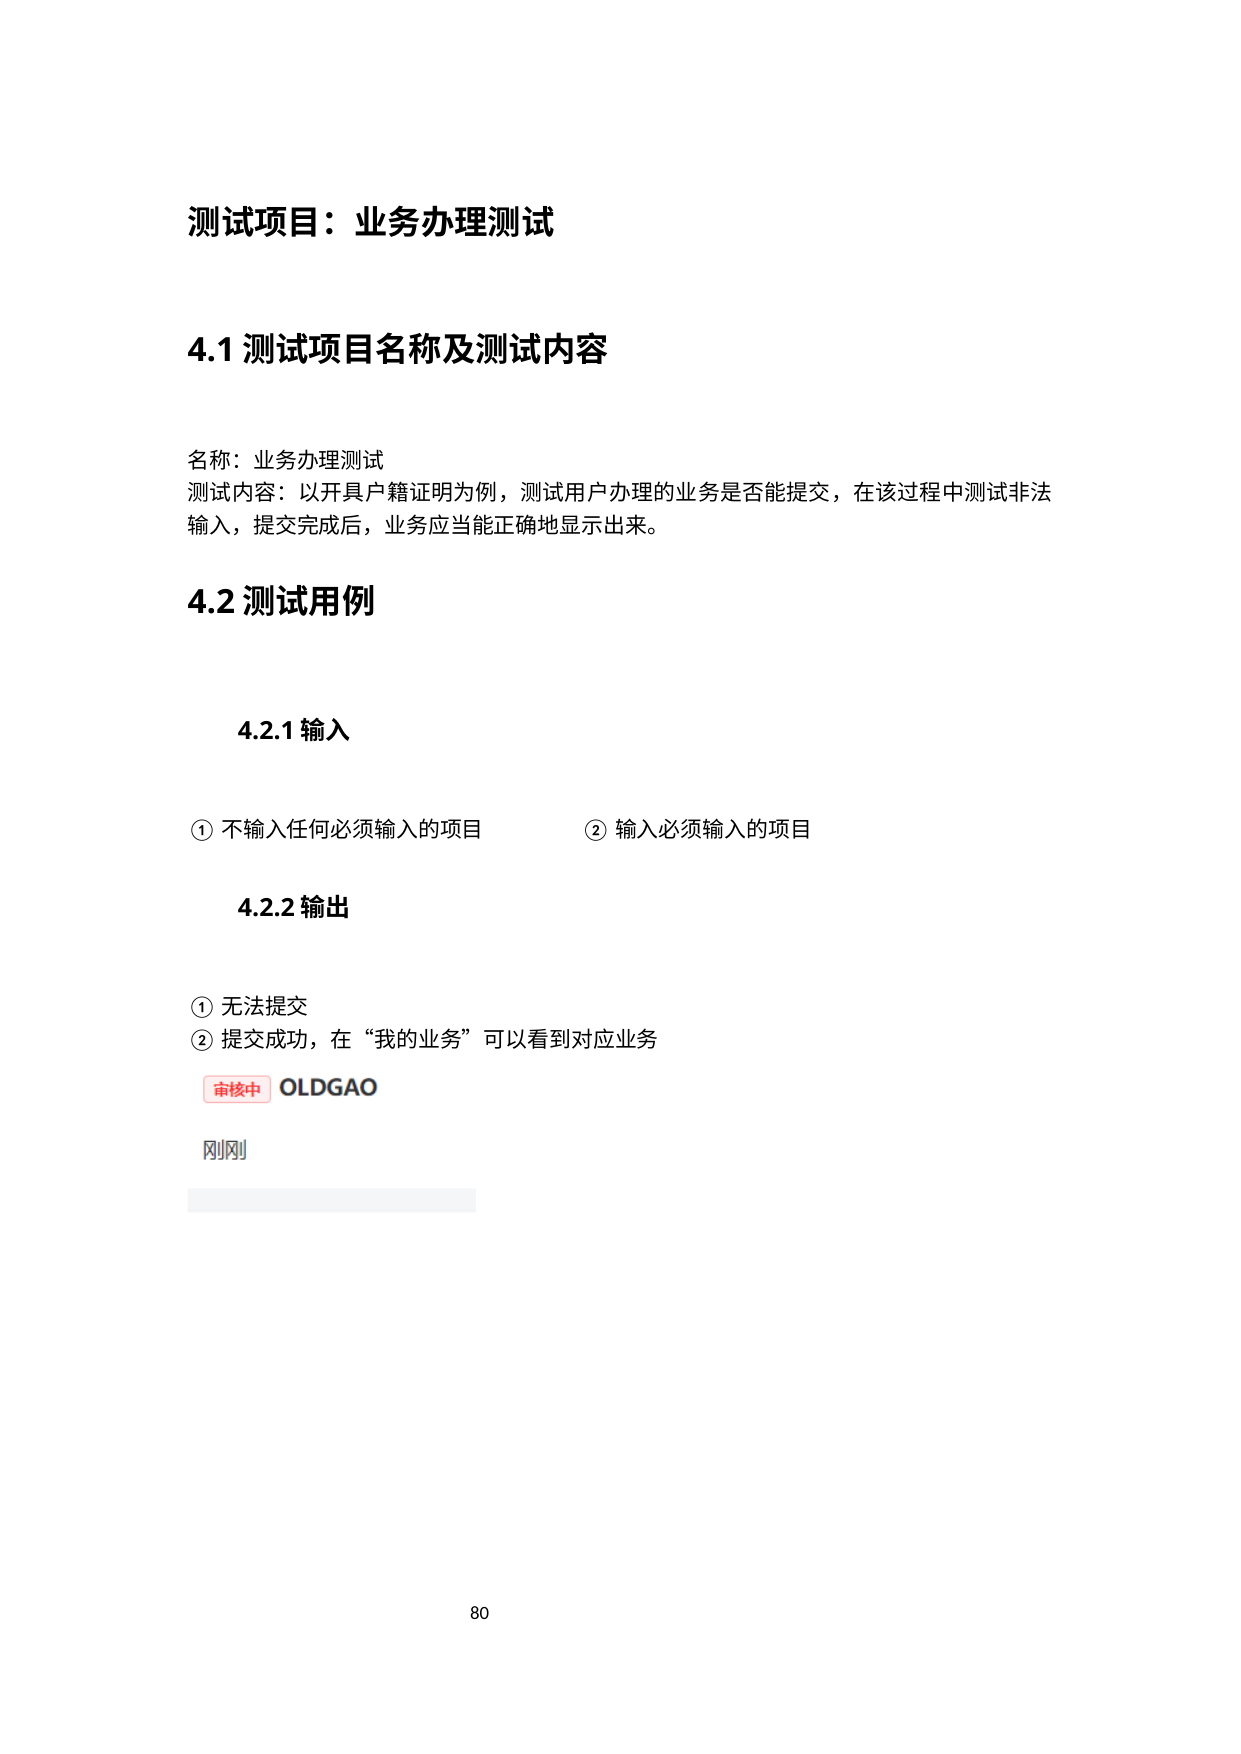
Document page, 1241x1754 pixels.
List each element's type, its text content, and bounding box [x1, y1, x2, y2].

text ①无法提交 [187, 989, 1053, 1021]
subtitle 4.1测试项目名称及测试内容 [187, 315, 1053, 380]
subtitle 4.2测试用例 [187, 567, 1053, 632]
subtitle 测试项目：业务办理测试 [187, 188, 1053, 253]
text 名称：业务办理测试 [187, 442, 1053, 475]
text 测试内容：以开具户籍证明为例，测试用户办理的业务是否能提交，在该过程中测试非法输入，提交完成后，业务应当能正确地显示出来。 [187, 475, 1053, 540]
subtitle 4.2.2输出 [187, 873, 1053, 938]
subtitle 4.2.1输入 [187, 696, 1053, 761]
text ②提交成功，在“我的业务”可以看到对应业务 [187, 1021, 1053, 1054]
text ①不输入任何必须输入的项目 ②输入必须输入的项目 [187, 812, 1053, 844]
picture [187, 1053, 477, 1215]
